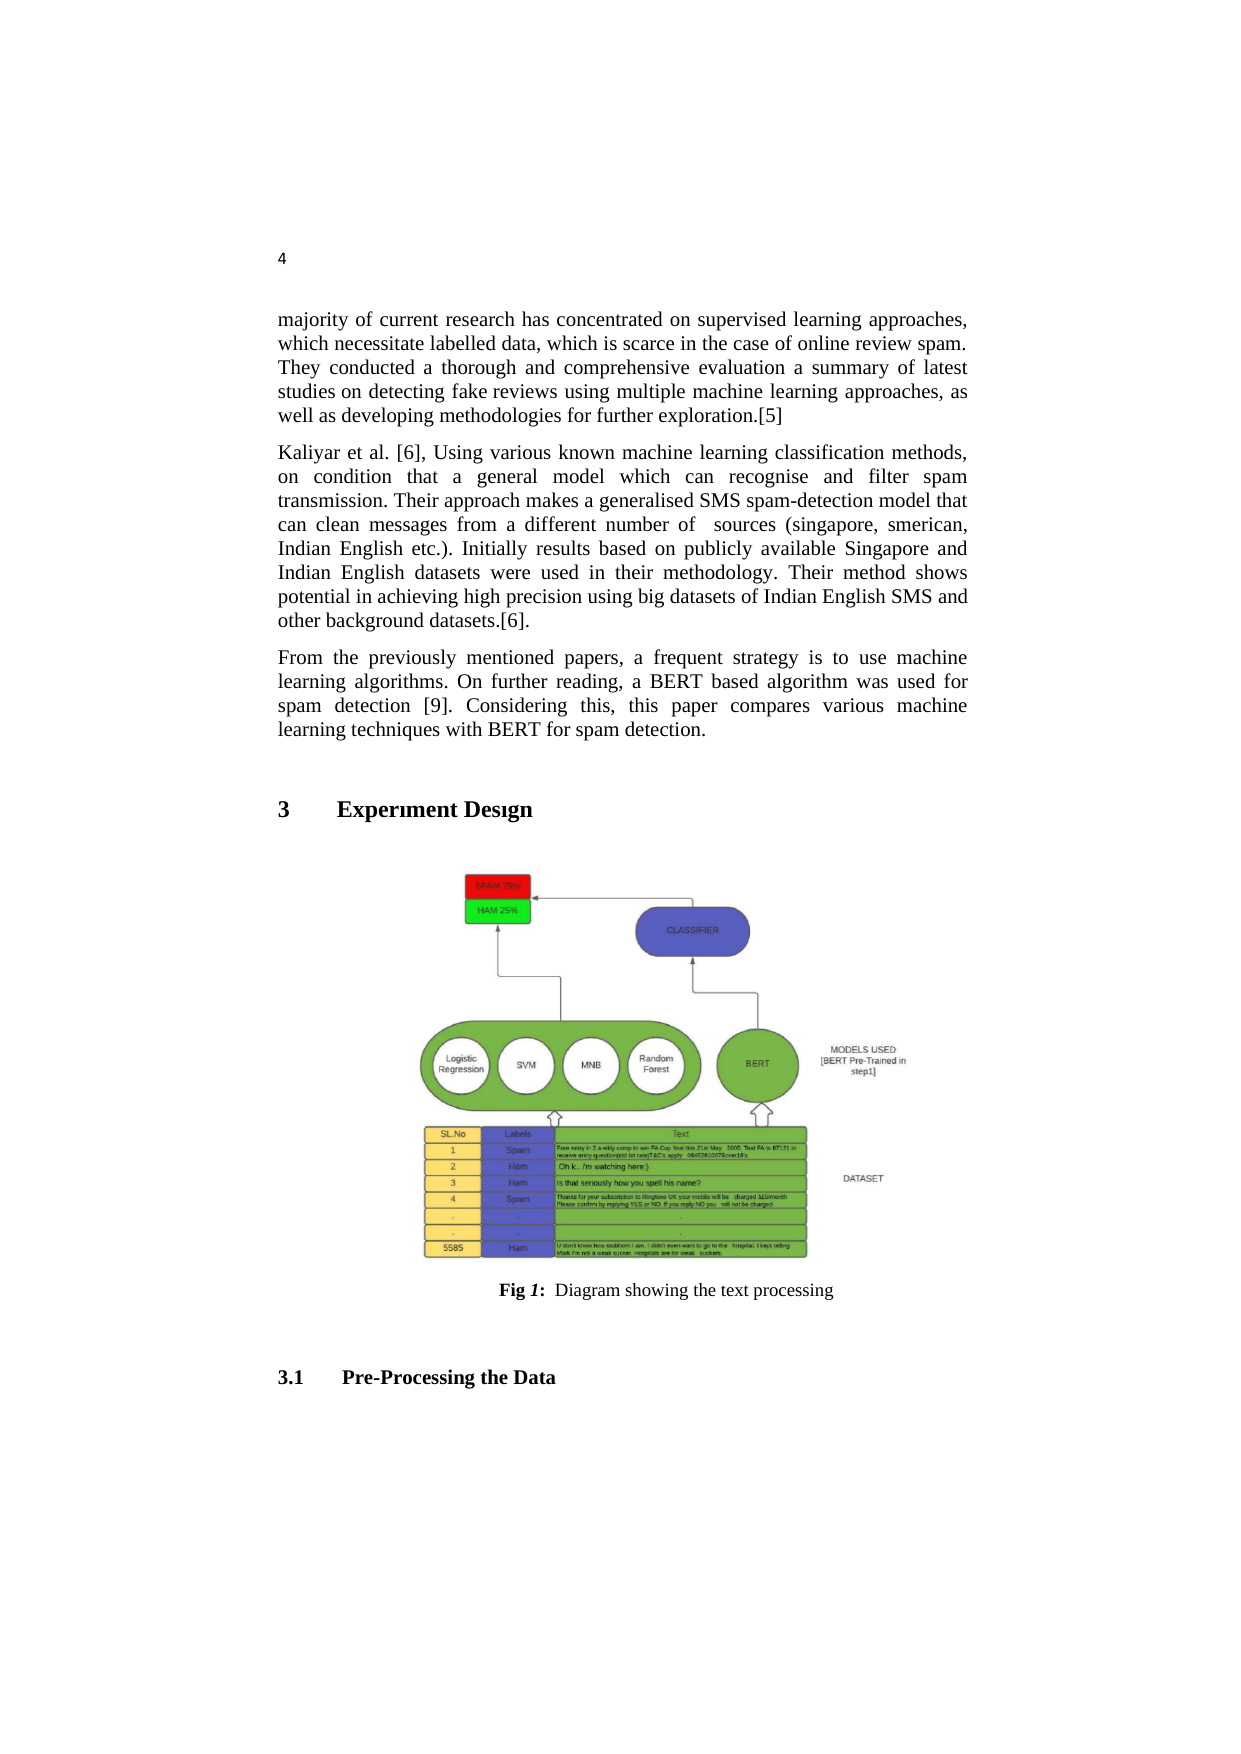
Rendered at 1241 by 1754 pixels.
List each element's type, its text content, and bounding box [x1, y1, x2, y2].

picture [404, 859, 928, 1272]
text 3 Experıment Desıgn [278, 795, 968, 823]
text Kaliyar et al. [6], Using various known machine learning classification methods, on condition that a general model which can recognise and filter spam transmission. Their approach makes a generalised SMS spam-detection model that can clean messages from a different number of sources (singapore, smerican, Indian English etc.). Initially results based on publicly available Singapore and Indian English datasets were used in their methodology. Their method shows potential in achieving high precision using big datasets of Indian English SMS and other background datasets.[6]. [278, 440, 968, 632]
text From the previously mentioned papers, a frequent strategy is to use machine learning algorithms. On further reading, a BERT based algorithm was used for spam detection [9]. Considering this, this paper compares various machine learning techniques with BERT for spam detection. [278, 645, 968, 741]
text 3.1 Pre-Processing the Data [278, 1364, 968, 1389]
